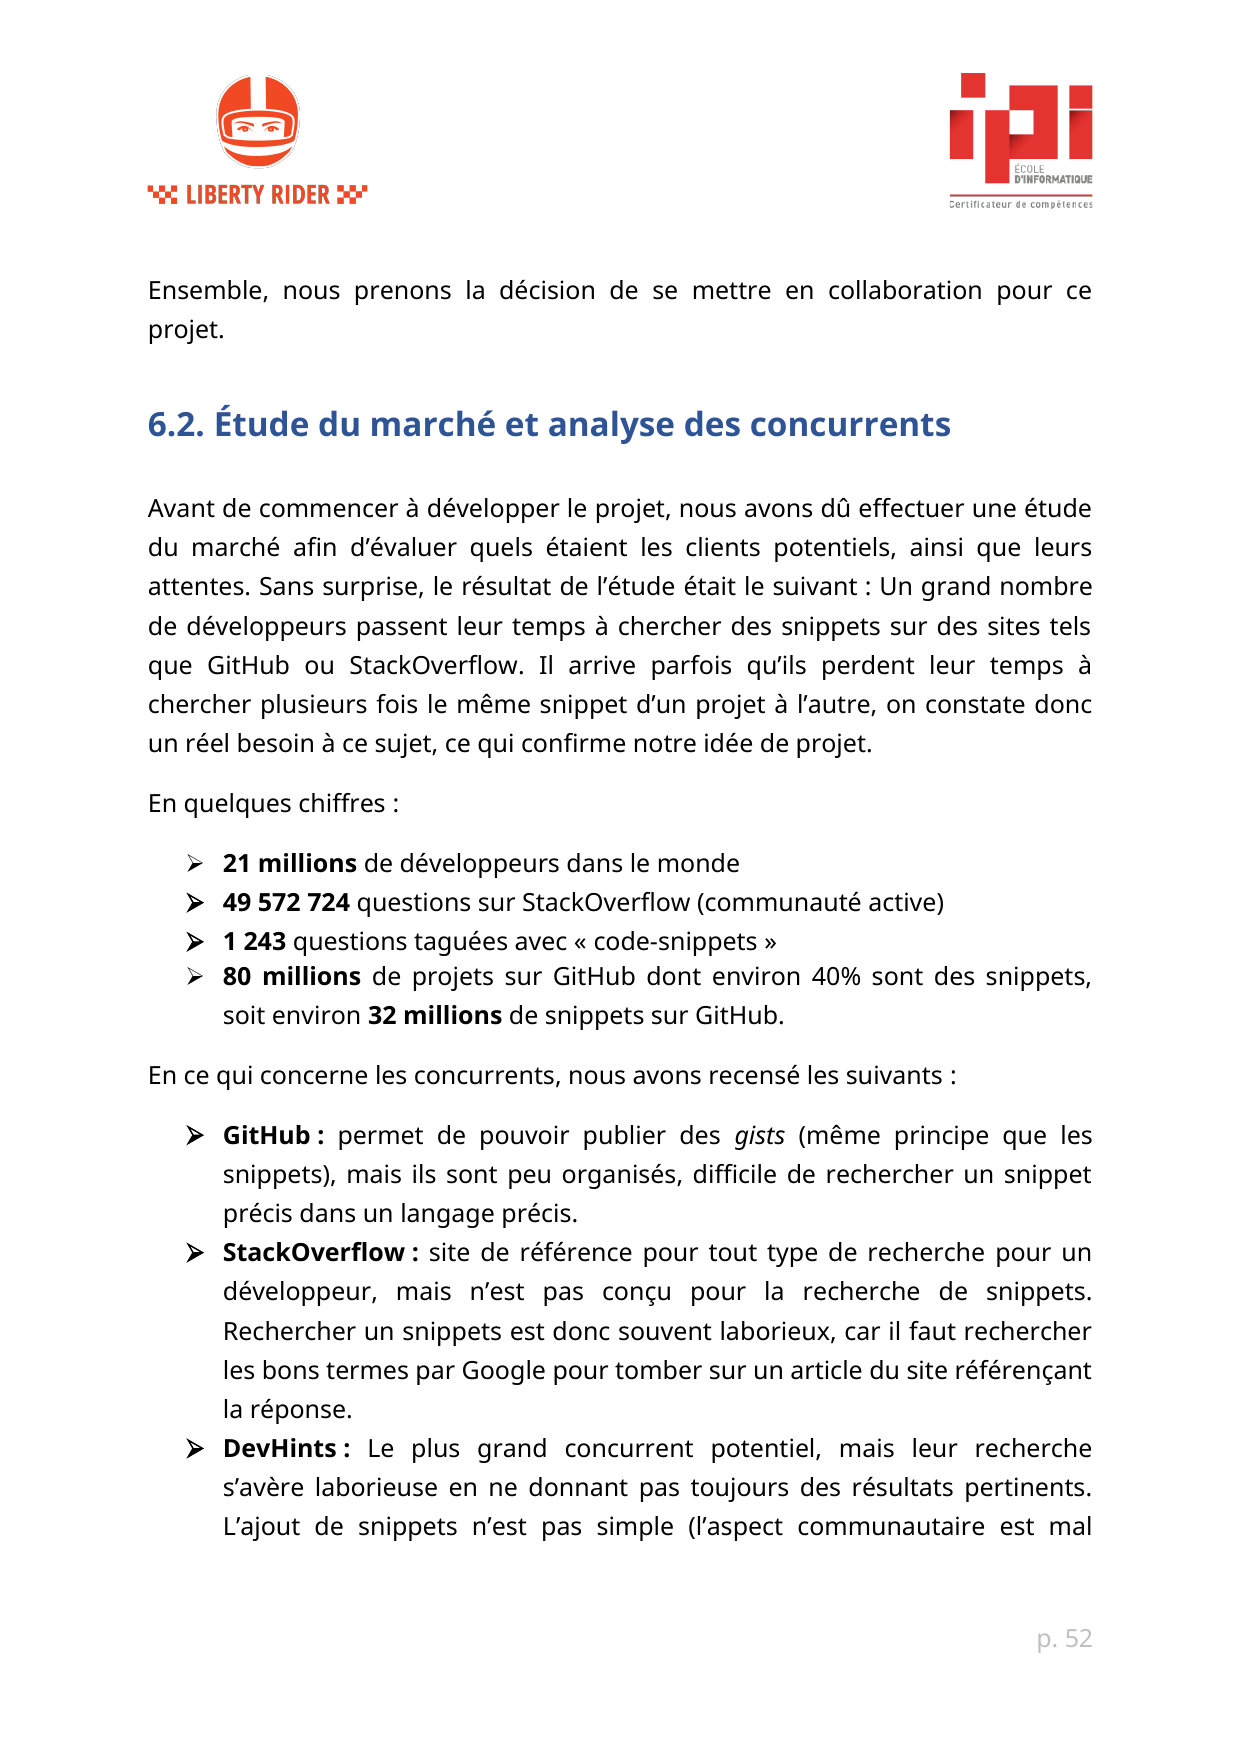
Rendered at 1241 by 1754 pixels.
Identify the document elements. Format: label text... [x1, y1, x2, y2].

picture [949, 73, 1093, 209]
text Avant de commencer à développer le projet, nous avons dû effectuer une étude du marché afin d’évaluer quels étaient les clients potentiels, ainsi que leurs attentes. Sans surprise, le résultat de l’étude était le suivant : Un grand nombre de développeurs passent leur temps à chercher des snippets sur des sites tels que GitHub ou StackOverflow. Il arrive parfois qu’ils perdent leur temps à chercher plusieurs fois le même snippet d’un projet à l’autre, on constate donc un réel besoin à ce sujet, ce qui confirme notre idée de projet. [148, 491, 1093, 760]
text En quelques chiffres : [148, 786, 1093, 820]
list StackOverflow : site de référence pour tout type de recherche pour un développeur, mais n’est pas conçu pour la recherche de snippets. Rechercher un snippets est donc souvent laborieux, car il faut rechercher les bons termes par Google pour tomber sur un article du site référençant la réponse. [185, 1235, 1093, 1426]
text Ensemble, nous prenons la décision de se mettre en collaboration pour ce projet. [148, 273, 1093, 346]
list 80 millions de projets sur GitHub dont environ 40% sont des snippets, soit environ 32 millions de snippets sur GitHub. [185, 958, 1093, 1031]
list 1 243 questions taguées avec « code-snippets » [185, 924, 1093, 958]
text En ce qui concerne les concurrents, nous avons recensé les suivants : [148, 1057, 1093, 1091]
list 49 572 724 questions sur StackOverflow (communauté active) [185, 885, 1093, 919]
subtitle Étude du marché et analyse des concurrents [148, 401, 1093, 446]
list 21 millions de développeurs dans le monde [185, 846, 1093, 880]
list GitHub : permet de pouvoir publier des gists (même principe que les snippets), mais ils sont peu organisés, difficile de rechercher un snippet précis dans un langage précis. [185, 1117, 1093, 1230]
picture [147, 75, 368, 209]
